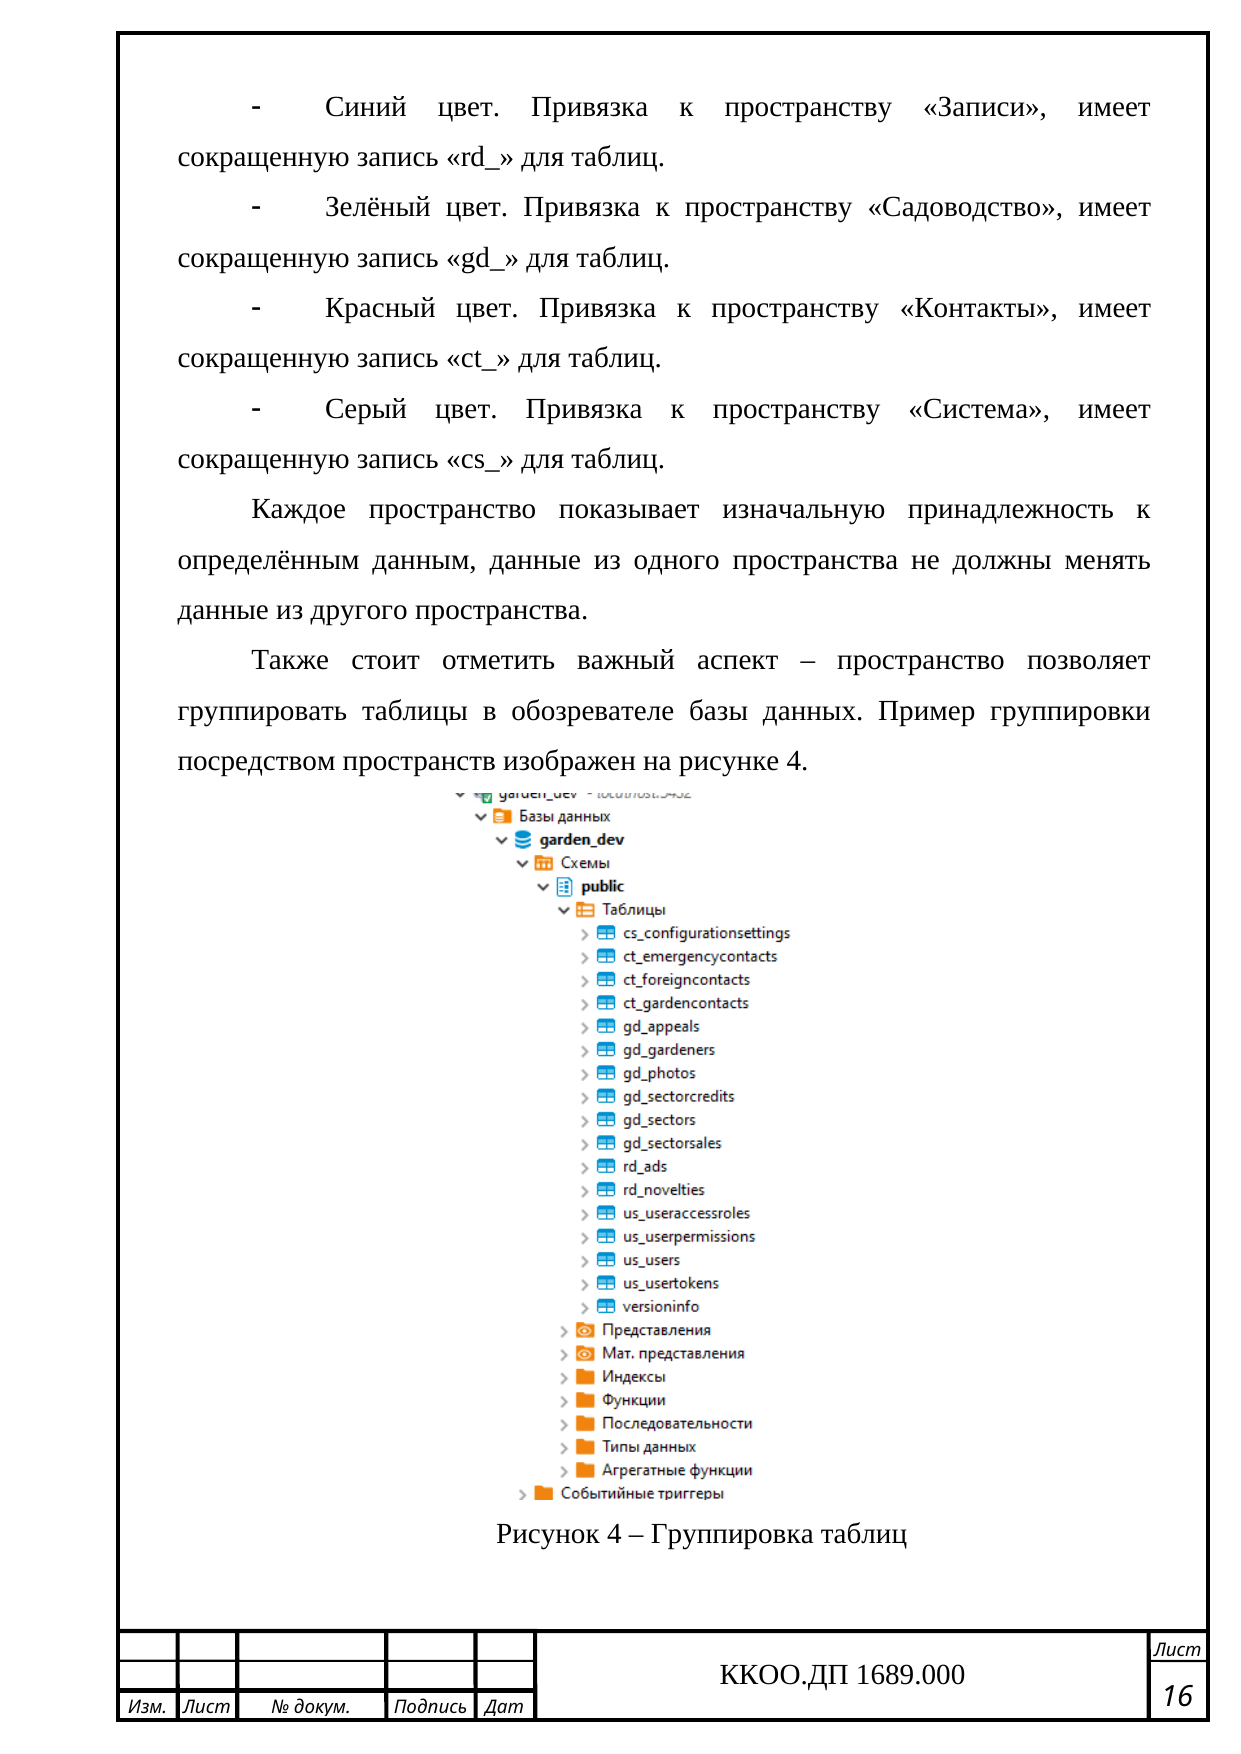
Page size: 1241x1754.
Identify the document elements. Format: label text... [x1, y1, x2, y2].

text Красный цвет. Привязка к пространству «Контакты», имеет сокращенную запись «ct_» для таблиц. [177, 290, 1152, 374]
picture [448, 793, 955, 1500]
text Серый цвет. Привязка к пространству «Система», имеет сокращенную запись «cs_» для таблиц. [177, 391, 1152, 475]
text Также стоит отметить важный аспект – пространство позволяет группировать таблицы в обозревателе базы данных. Пример группировки посредством пространств изображен на рисунке 4. [177, 642, 1152, 777]
text Зелёный цвет. Привязка к пространству «Садоводство», имеет сокращенную запись «gd_» для таблиц. [177, 189, 1152, 273]
text Каждое пространство показывает изначальную принадлежность к определённым данным, данные из одного пространства не должны менять данные из другого пространства. [177, 492, 1152, 626]
text Синий цвет. Привязка к пространству «Записи», имеет сокращенную запись «rd_» для таблиц. [177, 89, 1152, 173]
text Рисунок 4 – Группировка таблиц [177, 1516, 1152, 1550]
